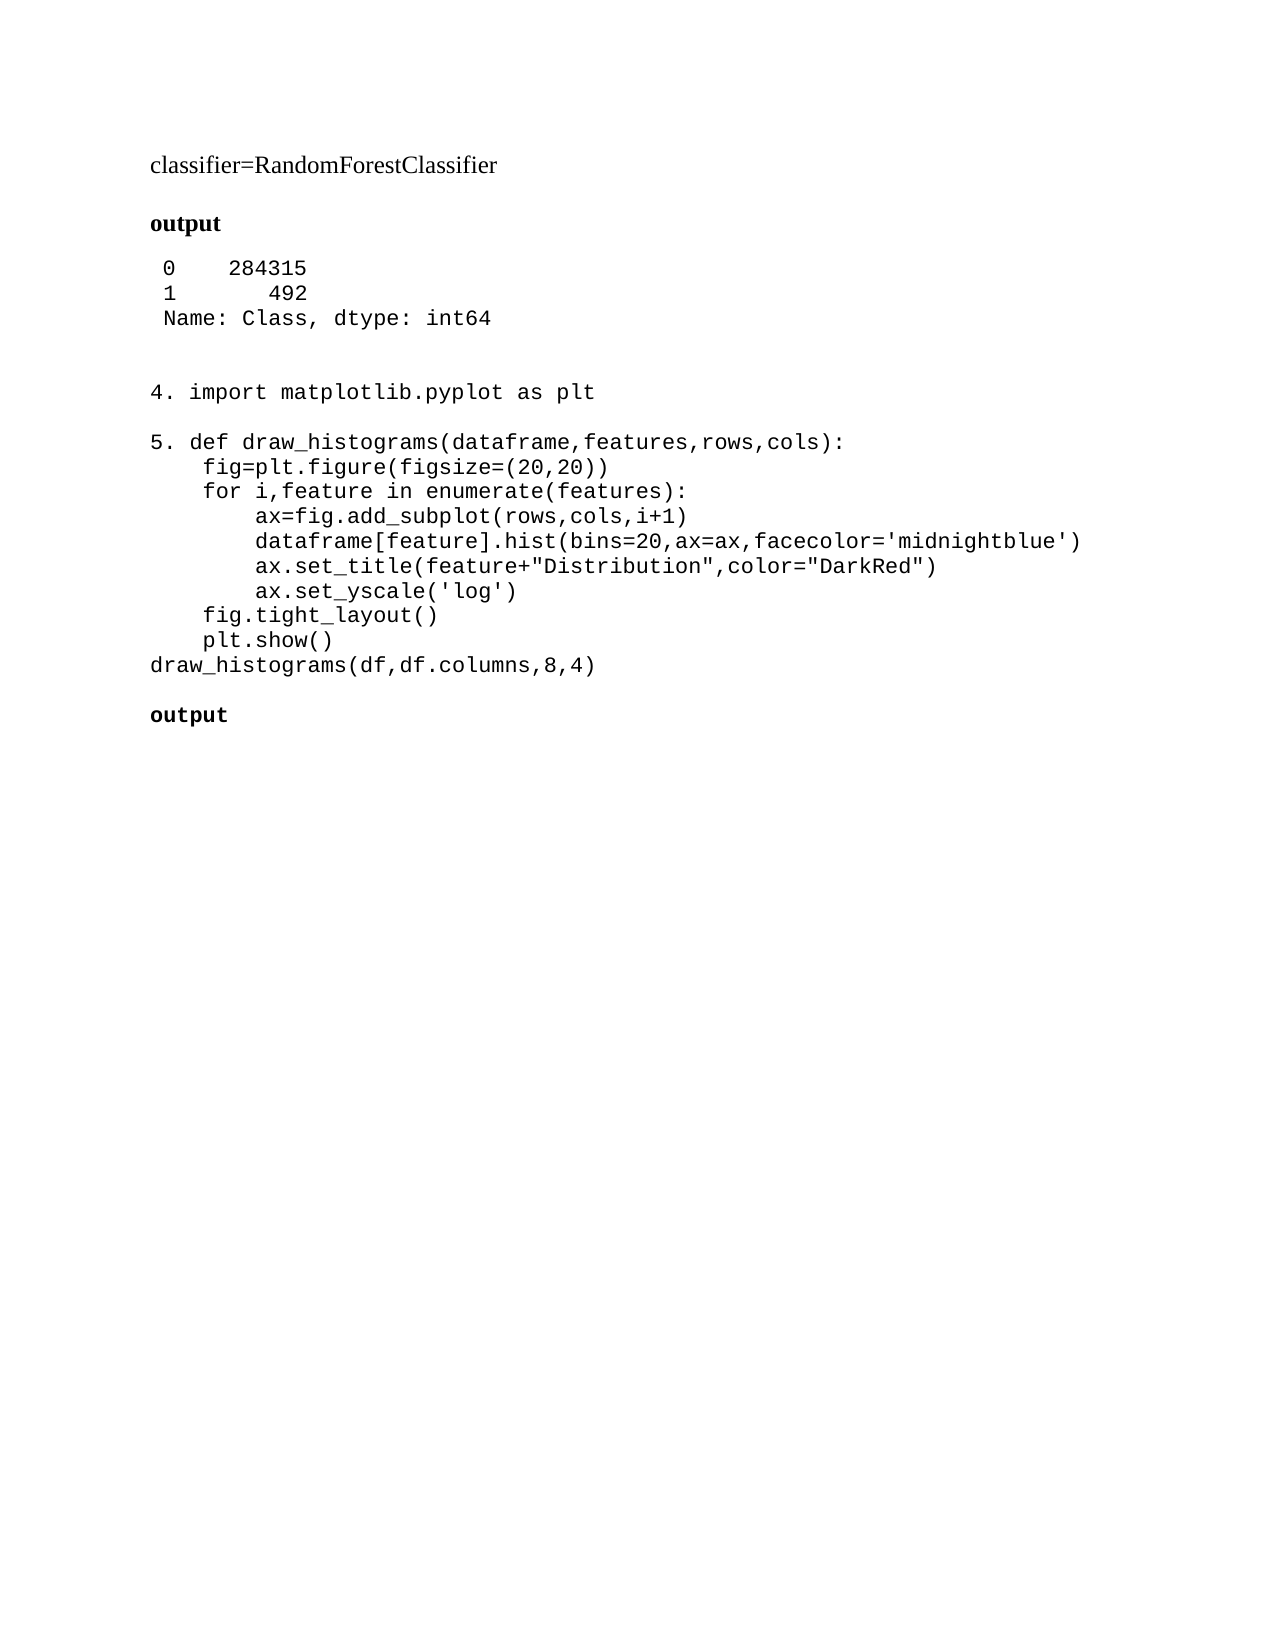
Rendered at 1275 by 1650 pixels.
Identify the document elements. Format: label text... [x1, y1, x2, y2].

text output [150, 208, 1125, 237]
text draw_histograms(df,df.columns,8,4) [150, 654, 1125, 679]
text Name: Class, dtype: int64 [150, 307, 1125, 332]
text output [150, 704, 1125, 728]
text 0 284315 [150, 257, 1125, 282]
text 5. def draw_histograms(dataframe,features,rows,cols): [150, 431, 1125, 456]
text fig.tight_layout() [150, 604, 1125, 629]
text ax.set_title(feature+"Distribution",color="DarkRed") [150, 555, 1125, 580]
text dataframe[feature].hist(bins=20,ax=ax,facecolor='midnightblue') [150, 530, 1125, 555]
text classifier=RandomForestClassifier [150, 150, 1125, 179]
text 4. import matplotlib.pyplot as plt [150, 381, 1125, 406]
text ax.set_yscale('log') [150, 580, 1125, 604]
text plt.show() [150, 629, 1125, 654]
text for i,feature in enumerate(features): [150, 481, 1125, 505]
text fig=plt.figure(figsize=(20,20)) [150, 456, 1125, 481]
text ax=fig.add_subplot(rows,cols,i+1) [150, 505, 1125, 530]
text 1 492 [150, 282, 1125, 307]
